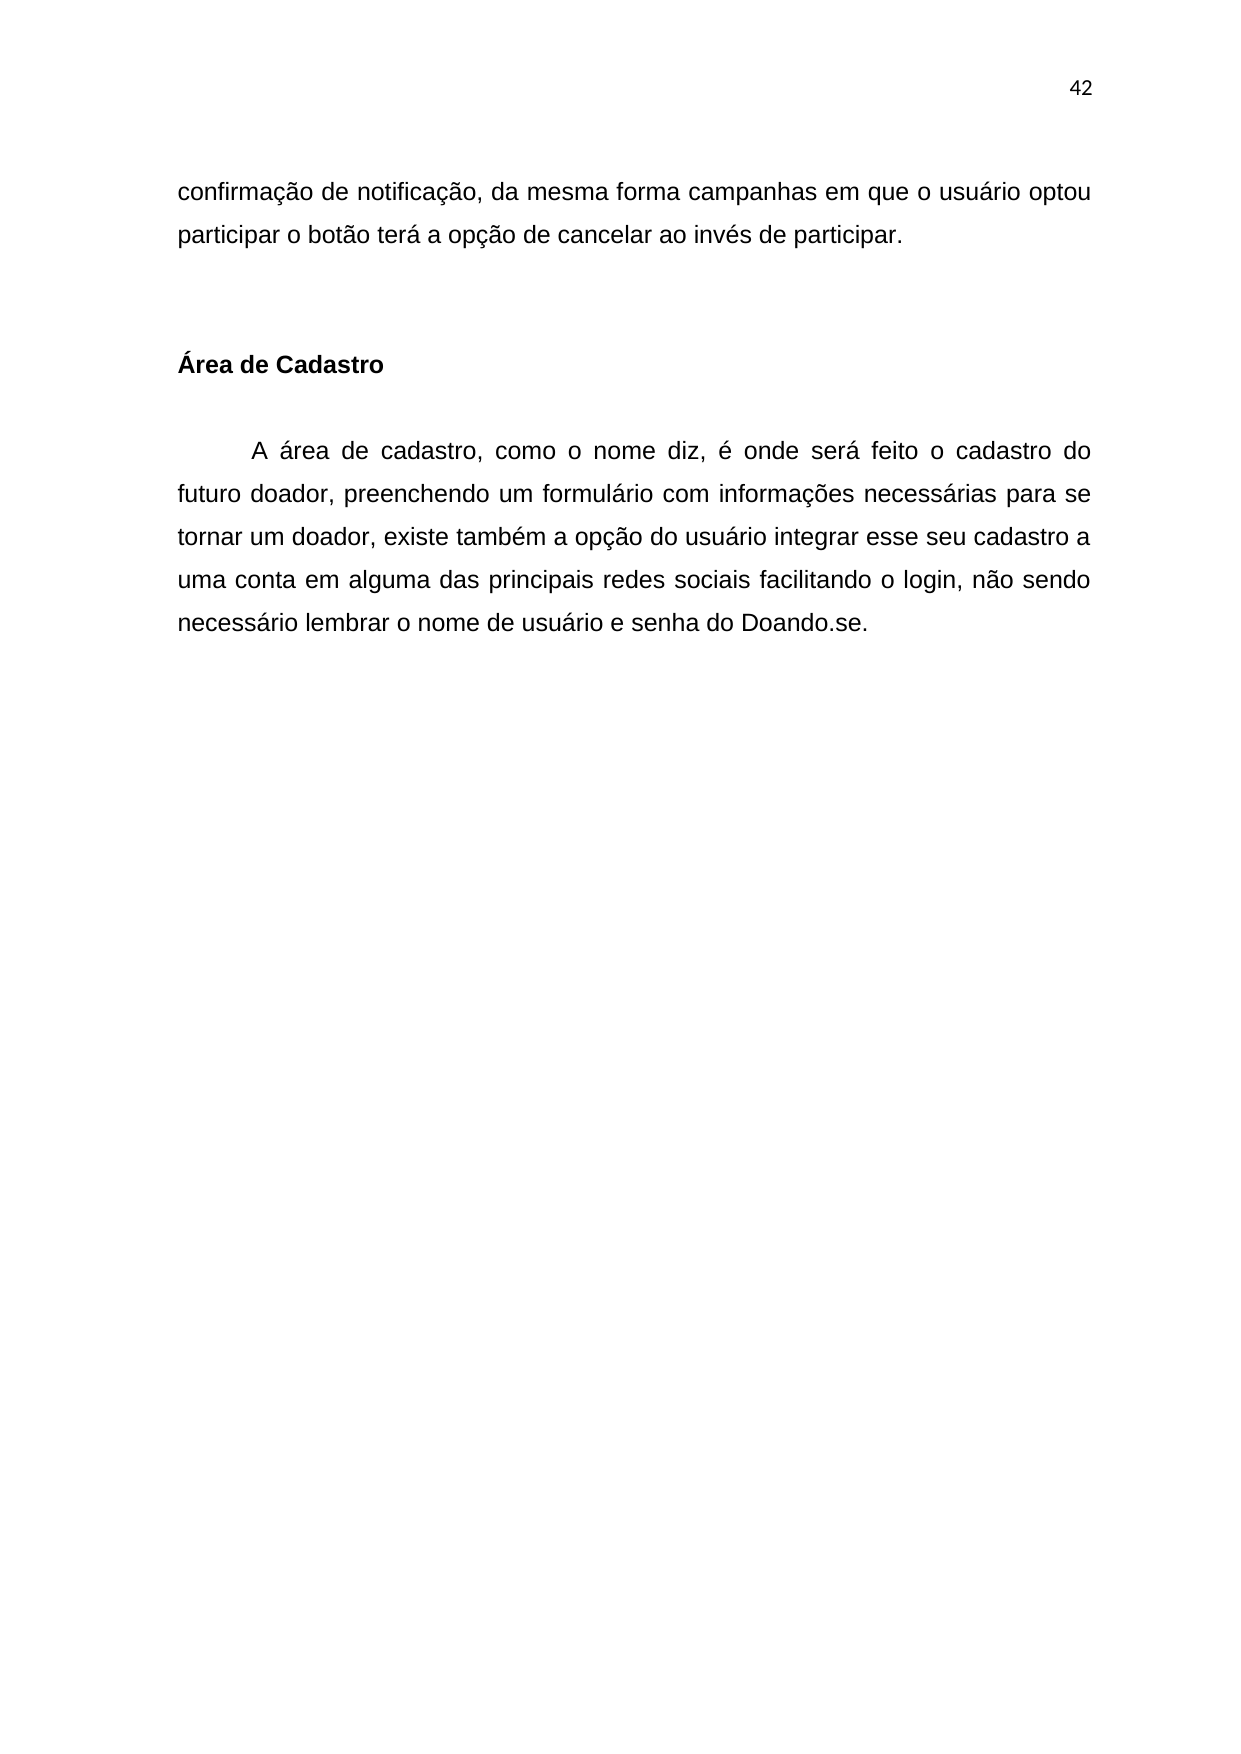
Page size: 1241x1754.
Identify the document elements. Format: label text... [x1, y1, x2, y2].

text Área de Cadastro [177, 350, 1092, 378]
text A área de cadastro, como o nome diz, é onde será feito o cadastro do futuro doador, preenchendo um formulário com informações necessárias para se tornar um doador, existe também a opção do usuário integrar esse seu cadastro a uma conta em alguma das principais redes sociais facilitando o login, não sendo necessário lembrar o nome de usuário e senha do Doando.se. [177, 436, 1092, 637]
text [177, 177, 1092, 249]
